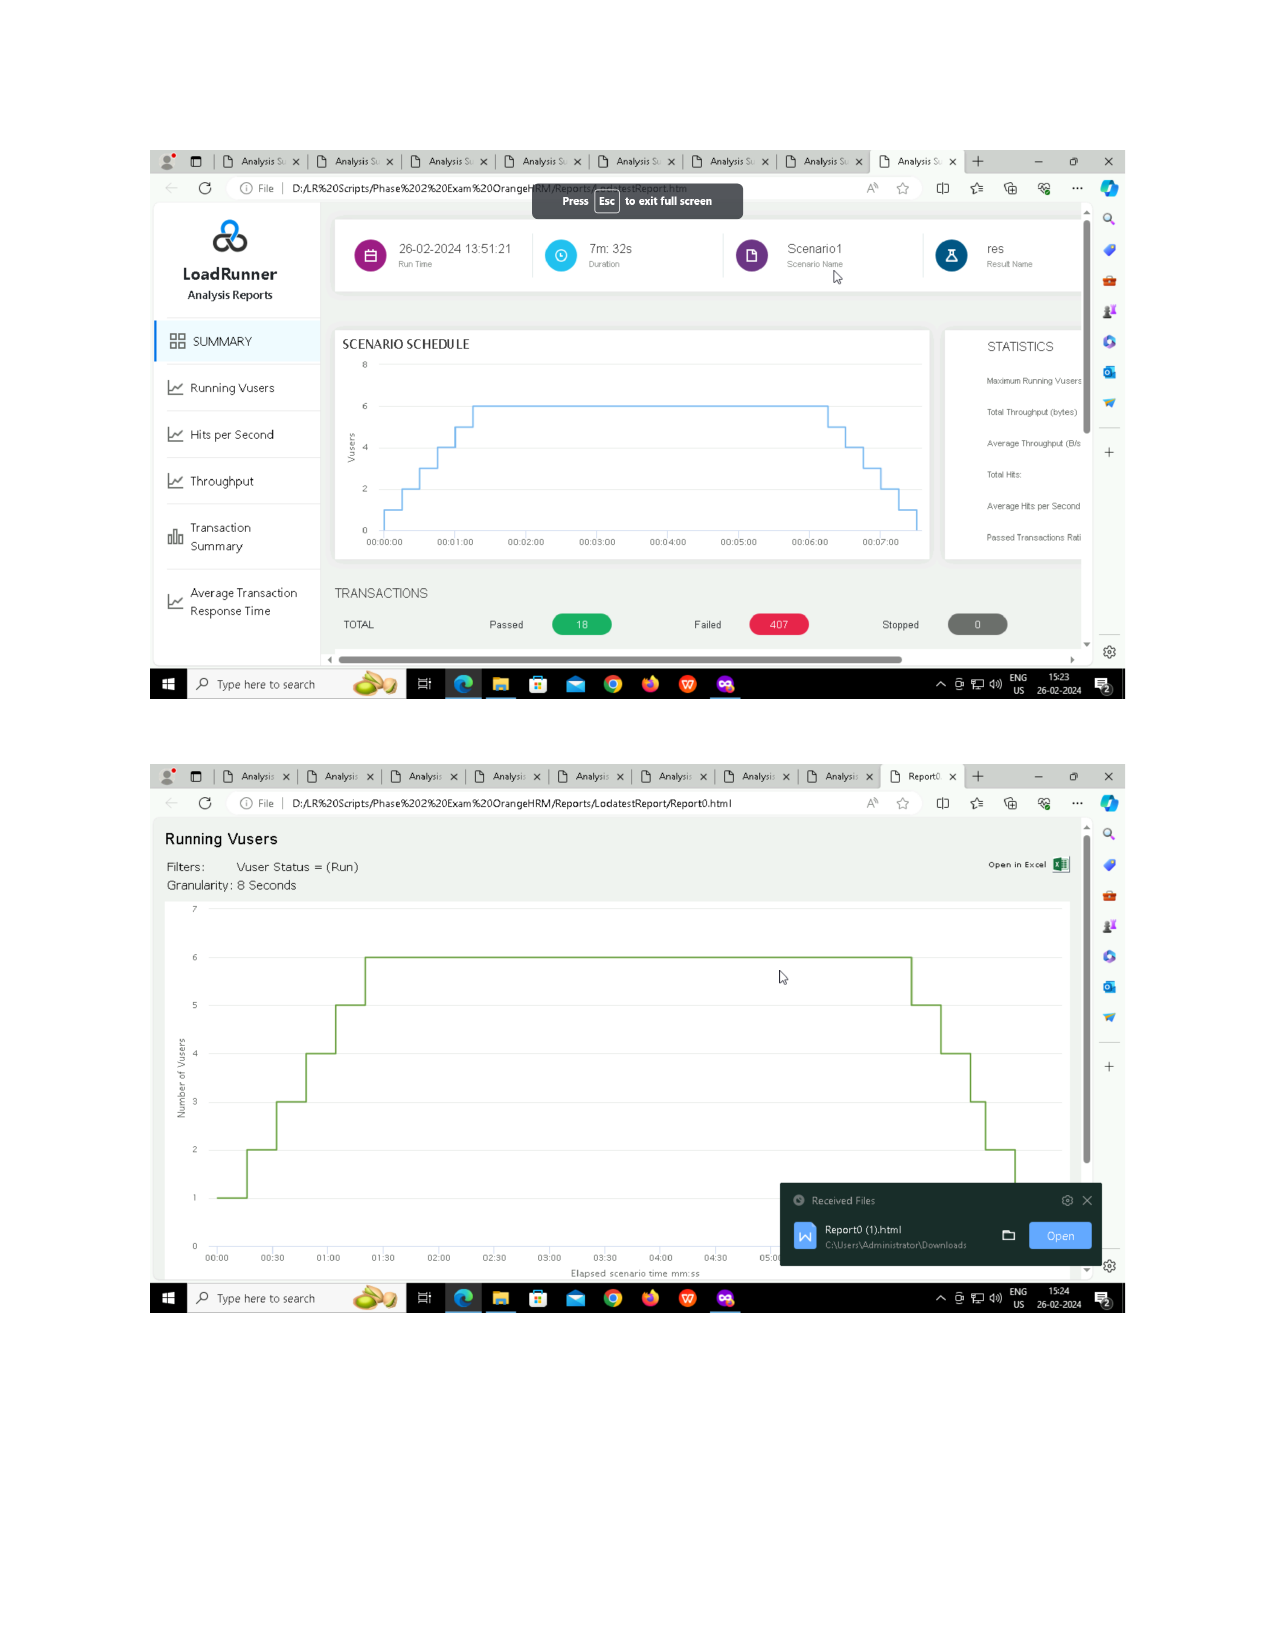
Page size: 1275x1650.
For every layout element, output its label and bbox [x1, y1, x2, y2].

picture [150, 150, 1125, 699]
picture [150, 764, 1125, 1313]
